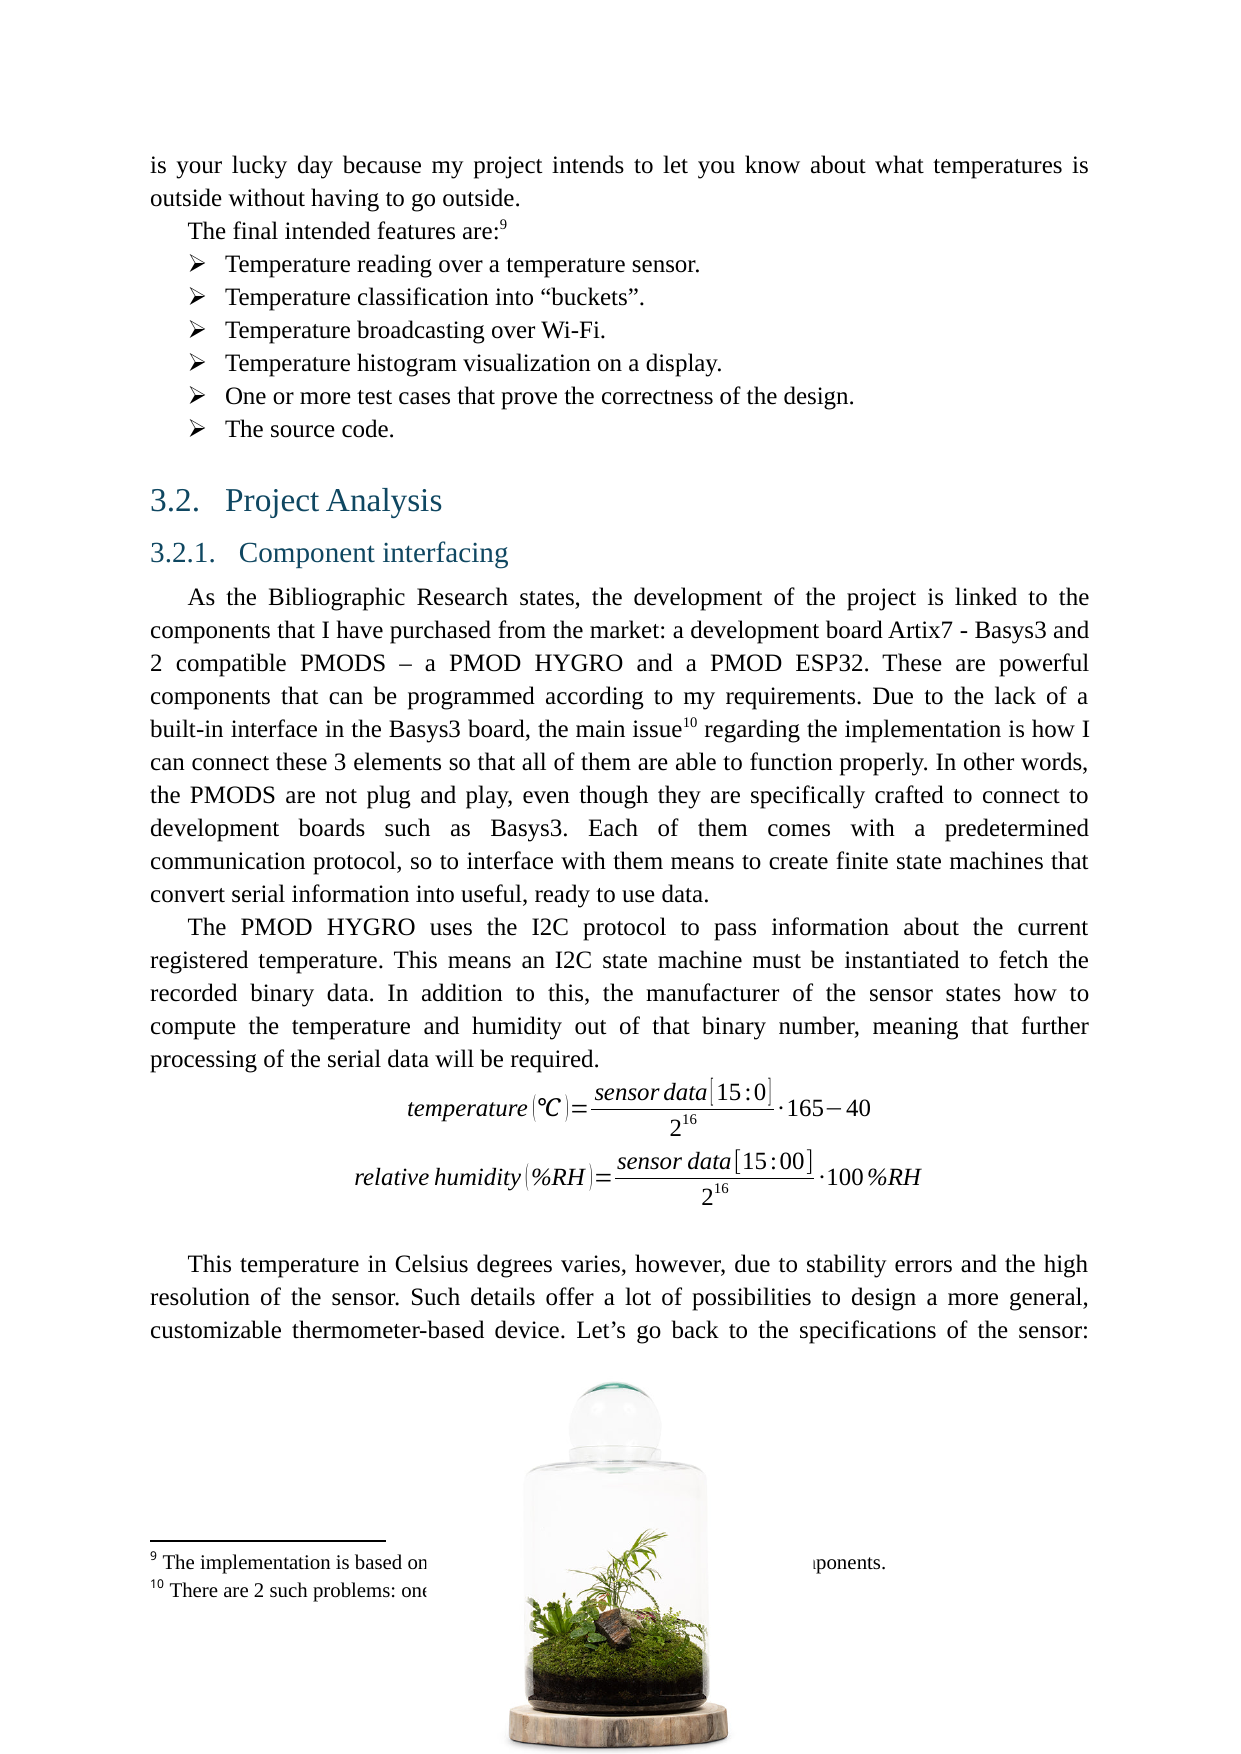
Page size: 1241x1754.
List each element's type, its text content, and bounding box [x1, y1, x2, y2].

list Temperature classification into “buckets”. [187, 282, 1090, 311]
text The PMOD HYGRO uses the I2C protocol to pass information about the current registered temperature. This means an I2C state machine must be instantiated to fetch the recorded binary data. In addition to this, the manufacturer of the sensor states how to compute the temperature and humidity out of that binary number, meaning that further processing of the serial data will be required. [150, 912, 1090, 1073]
subtitle Component interfacing [150, 535, 1090, 569]
list Temperature histogram visualization on a display. [187, 348, 1090, 377]
list One or more test cases that prove the correctness of the design. [187, 381, 1090, 410]
text As the Bibliographic Research states, the development of the project is linked to the components that I have purchased from the market: a development board Artix7 - Basys3 and 2 compatible PMODS – a PMOD HYGRO and a PMOD ESP32. These are powerful components that can be programmed according to my requirements. Due to the lack of a built-in interface in the Basys3 board, the main issue regarding the implementation is how I can connect these 3 elements so that all of them are able to function properly. In other words, the PMODS are not plug and play, even though they are specifically crafted to connect to development boards such as Basys3. Each of them comes with a predetermined communication protocol, so to interface with them means to create finite state machines that convert serial information into useful, ready to use data. [150, 582, 1090, 908]
subtitle Project Analysis [150, 480, 1090, 518]
list Temperature broadcasting over Wi-Fi. [187, 315, 1090, 344]
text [150, 150, 1090, 212]
text The final intended features are: [150, 216, 1090, 245]
list The source code. [187, 414, 1090, 443]
list Temperature reading over a temperature sensor. [187, 249, 1090, 278]
picture [426, 1366, 814, 1754]
